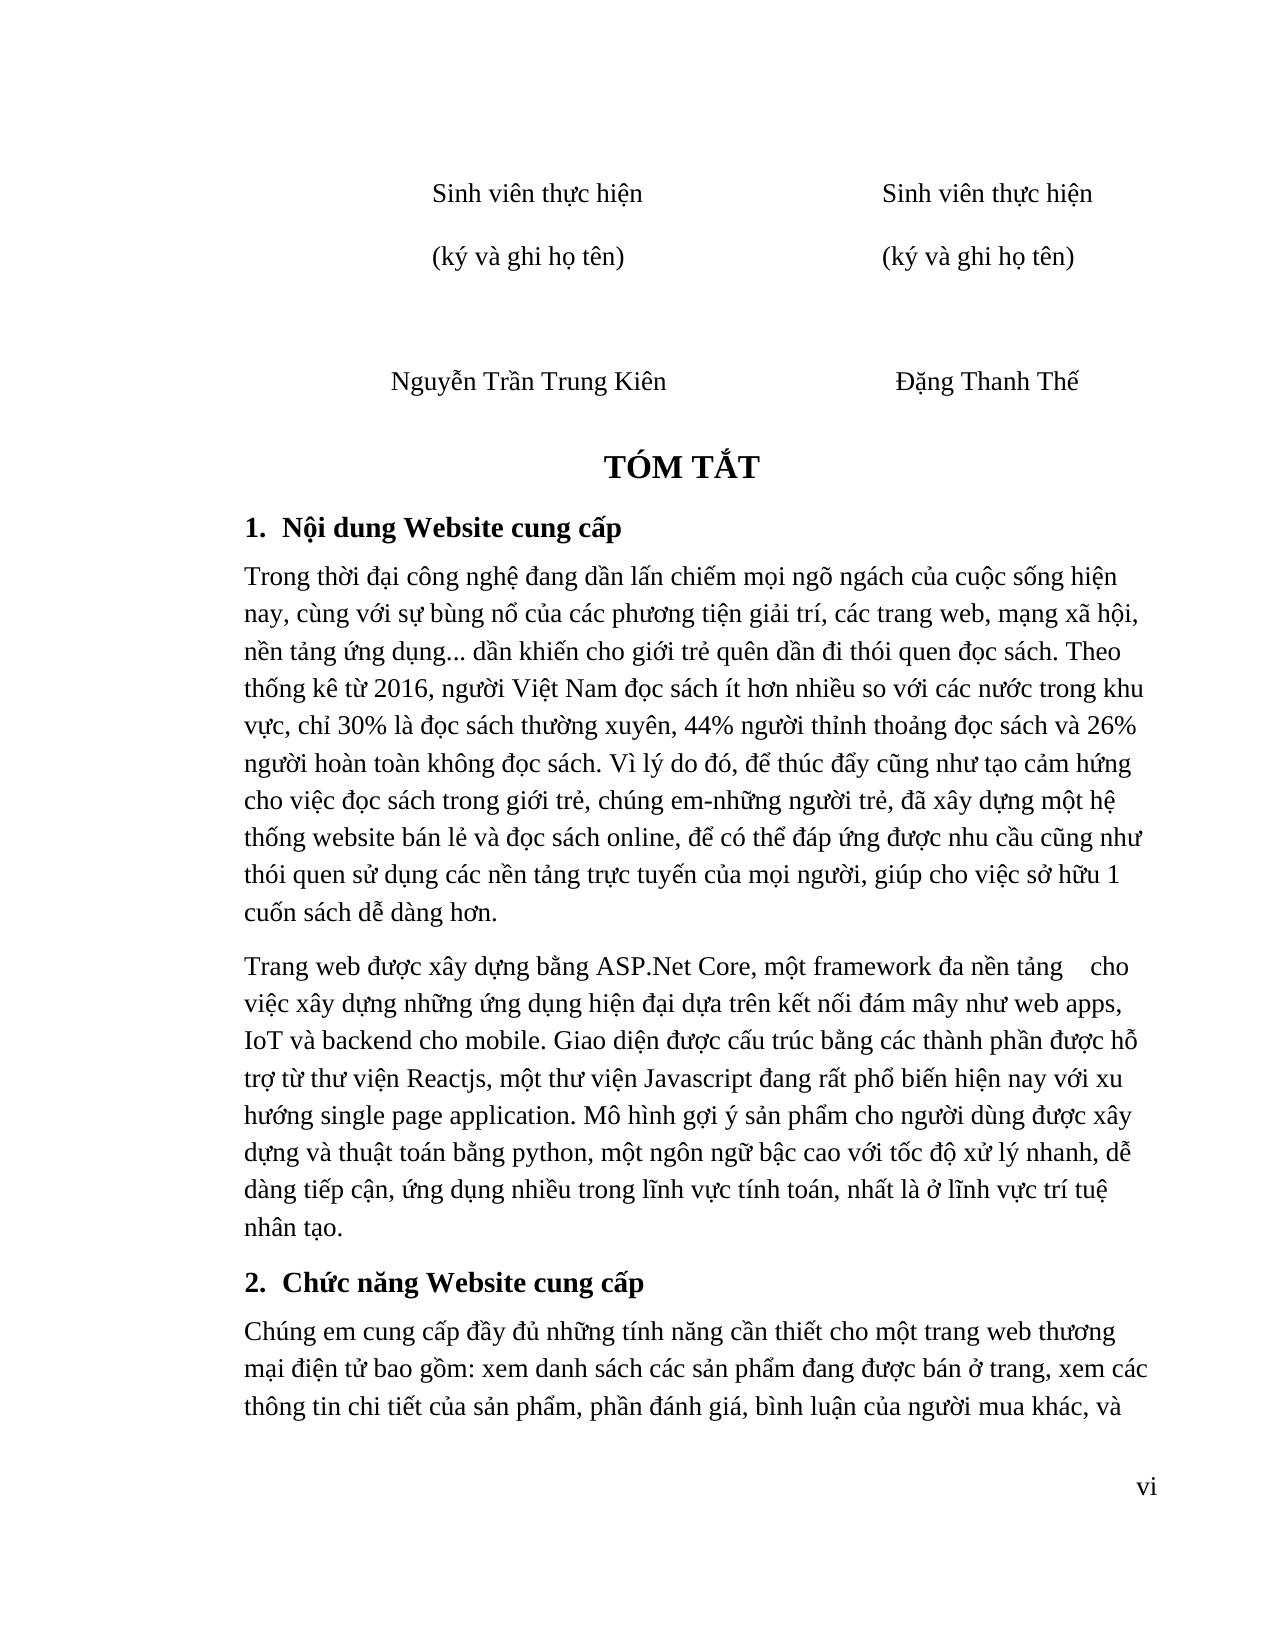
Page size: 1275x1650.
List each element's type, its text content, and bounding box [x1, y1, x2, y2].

text (ký và ghi họ tên) (ký và ghi họ tên) [357, 241, 1157, 329]
text Trang web được xây dựng bằng ASP.Net Core, một framework đa nền tảng cho việc xây dựng những ứng dụng hiện đại dựa trên kết nối đám mây như web apps, IoT và backend cho mobile. Giao diện được cấu trúc bằng các thành phần được hỗ trợ từ thư viện Reactjs, một thư viện Javascript đang rất phổ biến hiện nay với xu hướng single page application. Mô hình gợi ý sản phẩm cho người dùng được xây dựng và thuật toán bằng python, một ngôn ngữ bậc cao với tốc độ xử lý nhanh, dễ dàng tiếp cận, ứng dụng nhiều trong lĩnh vực tính toán, nhất là ở lĩnh vực trí tuệ nhân tạo. [244, 950, 1157, 1242]
list Nội dung Website cung cấp [244, 510, 1157, 544]
list Chức năng Website cung cấp [244, 1265, 1157, 1298]
text Sinh viên thực hiện Sinh viên thực hiện [357, 177, 1157, 208]
subtitle TÓM TẮT [207, 447, 1157, 486]
text Nguyễn Trần Trung Kiên Đặng Thanh Thế [282, 365, 1157, 396]
text Trong thời đại công nghệ đang dần lấn chiếm mọi ngõ ngách của cuộc sống hiện nay, cùng với sự bùng nổ của các phương tiện giải trí, các trang web, mạng xã hội, nền tảng ứng dụng... dần khiến cho giới trẻ quên dần đi thói quen đọc sách. Theo thống kê từ 2016, người Việt Nam đọc sách ít hơn nhiều so với các nước trong khu vực, chỉ 30% là đọc sách thường xuyên, 44% người thỉnh thoảng đọc sách và 26% người hoàn toàn không đọc sách. Vì lý do đó, để thúc đẩy cũng như tạo cảm hứng cho việc đọc sách trong giới trẻ, chúng em-những người trẻ, đã xây dựng một hệ thống website bán lẻ và đọc sách online, để có thể đáp ứng được nhu cầu cũng như thói quen sử dụng các nền tảng trực tuyến của mọi người, giúp cho việc sở hữu 1 cuốn sách dễ dàng hơn. [244, 560, 1157, 927]
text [244, 1315, 1157, 1421]
